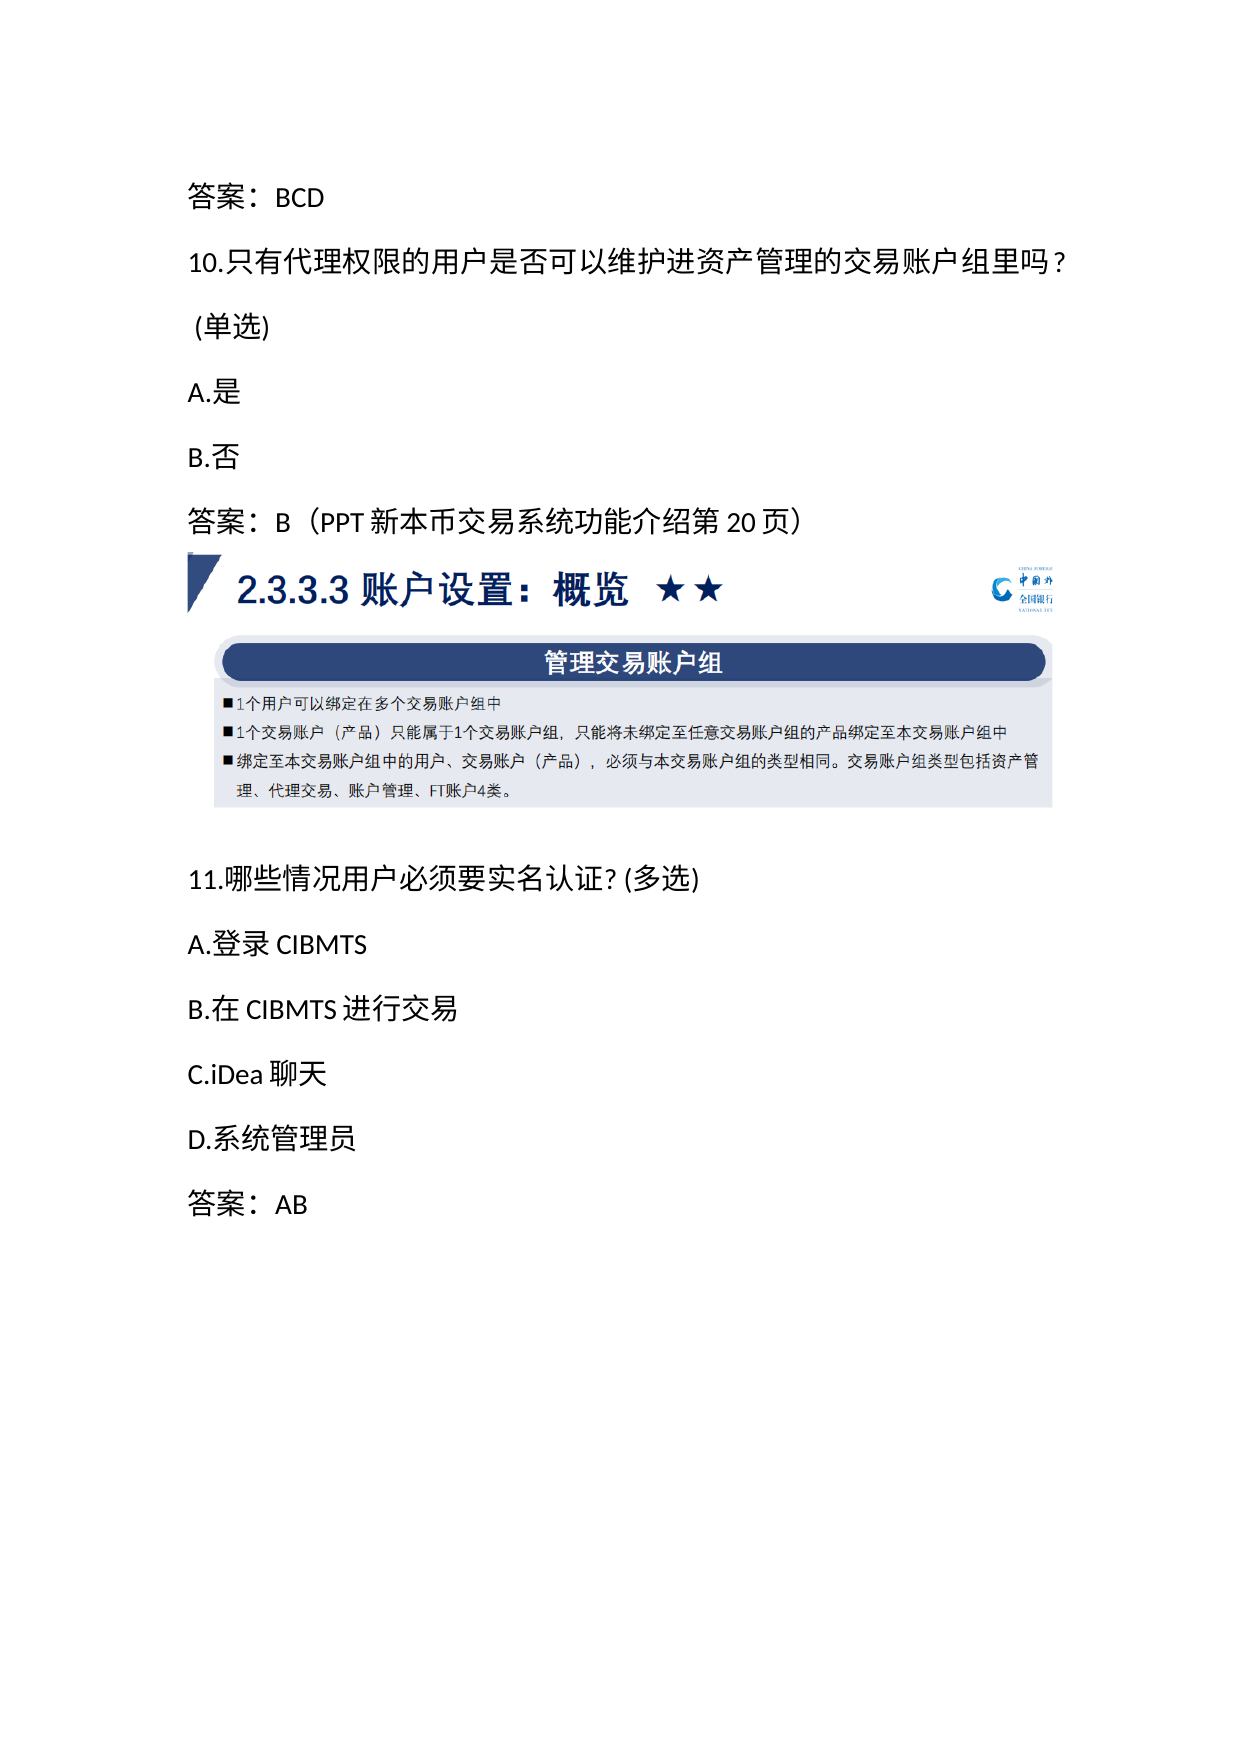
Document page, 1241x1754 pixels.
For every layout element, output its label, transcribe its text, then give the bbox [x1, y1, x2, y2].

text B.在CIBMTS进行交易 [187, 974, 1053, 1039]
text B.否 [187, 422, 1053, 487]
text A.是 [187, 357, 1053, 422]
text 11.哪些情况用户必须要实名认证? (多选) [187, 844, 1053, 909]
picture [187, 552, 1053, 813]
text 答案：B（PPT新本币交易系统功能介绍第20页） [187, 487, 1053, 552]
text 答案：AB [187, 1169, 1053, 1234]
text 10.只有代理权限的用户是否可以维护进资产管理的交易账户组里吗? (单选) [187, 227, 1053, 357]
text 答案：BCD [187, 162, 1053, 227]
text C.iDea聊天 [187, 1039, 1053, 1104]
text D.系统管理员 [187, 1104, 1053, 1169]
text A.登录CIBMTS [187, 909, 1053, 974]
